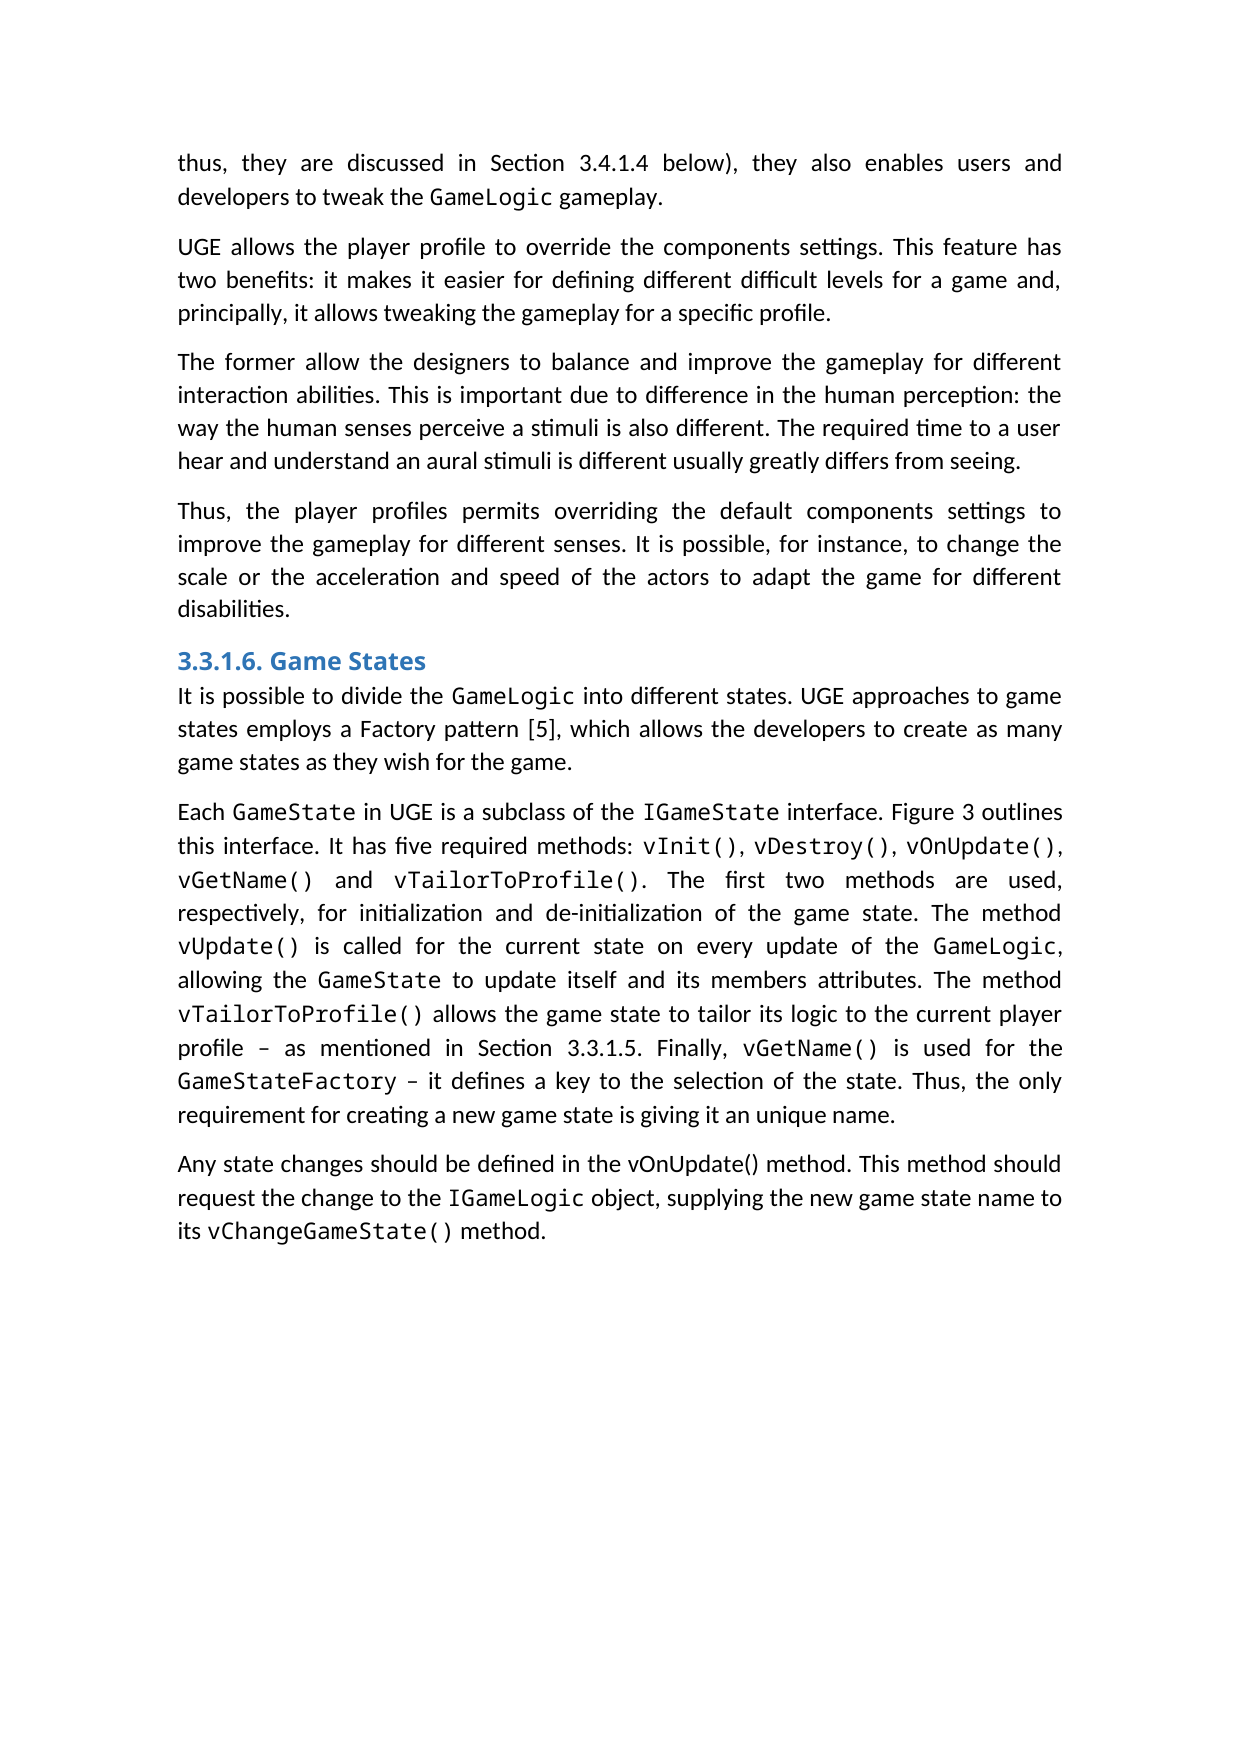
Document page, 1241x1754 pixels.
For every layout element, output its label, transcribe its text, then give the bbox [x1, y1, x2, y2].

text Any state changes should be defined in the vOnUpdate() method. This method should request the change to the IGameLogic object, supplying the new game state name to its vChangeGameState() method. [177, 1148, 1063, 1246]
text The former allow the designers to balance and improve the gameplay for different interaction abilities. This is important due to difference in the human perception: the way the human senses perceive a stimuli is also different. The required time to a user hear and understand an aural stimuli is different usually greatly differs from seeing. [177, 346, 1063, 476]
text Thus, the player profiles permits overriding the default components settings to improve the gameplay for different senses. It is possible, for instance, to change the scale or the acceleration and speed of the actors to adapt the game for different disabilities. [177, 495, 1063, 624]
text It is possible to divide the GameLogic into different states. UGE approaches to game states employs a Factory pattern [5], which allows the developers to create as many game states as they wish for the game. [177, 680, 1063, 777]
text Each GameState in UGE is a subclass of the IGameState interface. Figure 3 outlines this interface. It has five required methods: vInit(), vDestroy(), vOnUpdate(), vGetName() and vTailorToProfile(). The first two methods are used, respectively, for initialization and de-initialization of the game state. The method vUpdate() is called for the current state on every update of the GameLogic, allowing the GameState to update itself and its members attributes. The method vTailorToProfile() allows the game state to tailor its logic to the current player profile – as mentioned in Section 3.3.1.5. Finally, vGetName() is used for the GameStateFactory – it defines a key to the selection of the state. Thus, the only requirement for creating a new game state is giving it an unique name. [177, 796, 1063, 1129]
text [177, 148, 1063, 212]
text UGE allows the player profile to override the components settings. This feature has two benefits: it makes it easier for defining different difficult levels for a game and, principally, it allows tweaking the gameplay for a specific profile. [177, 231, 1063, 327]
subtitle Game States [177, 643, 1063, 677]
